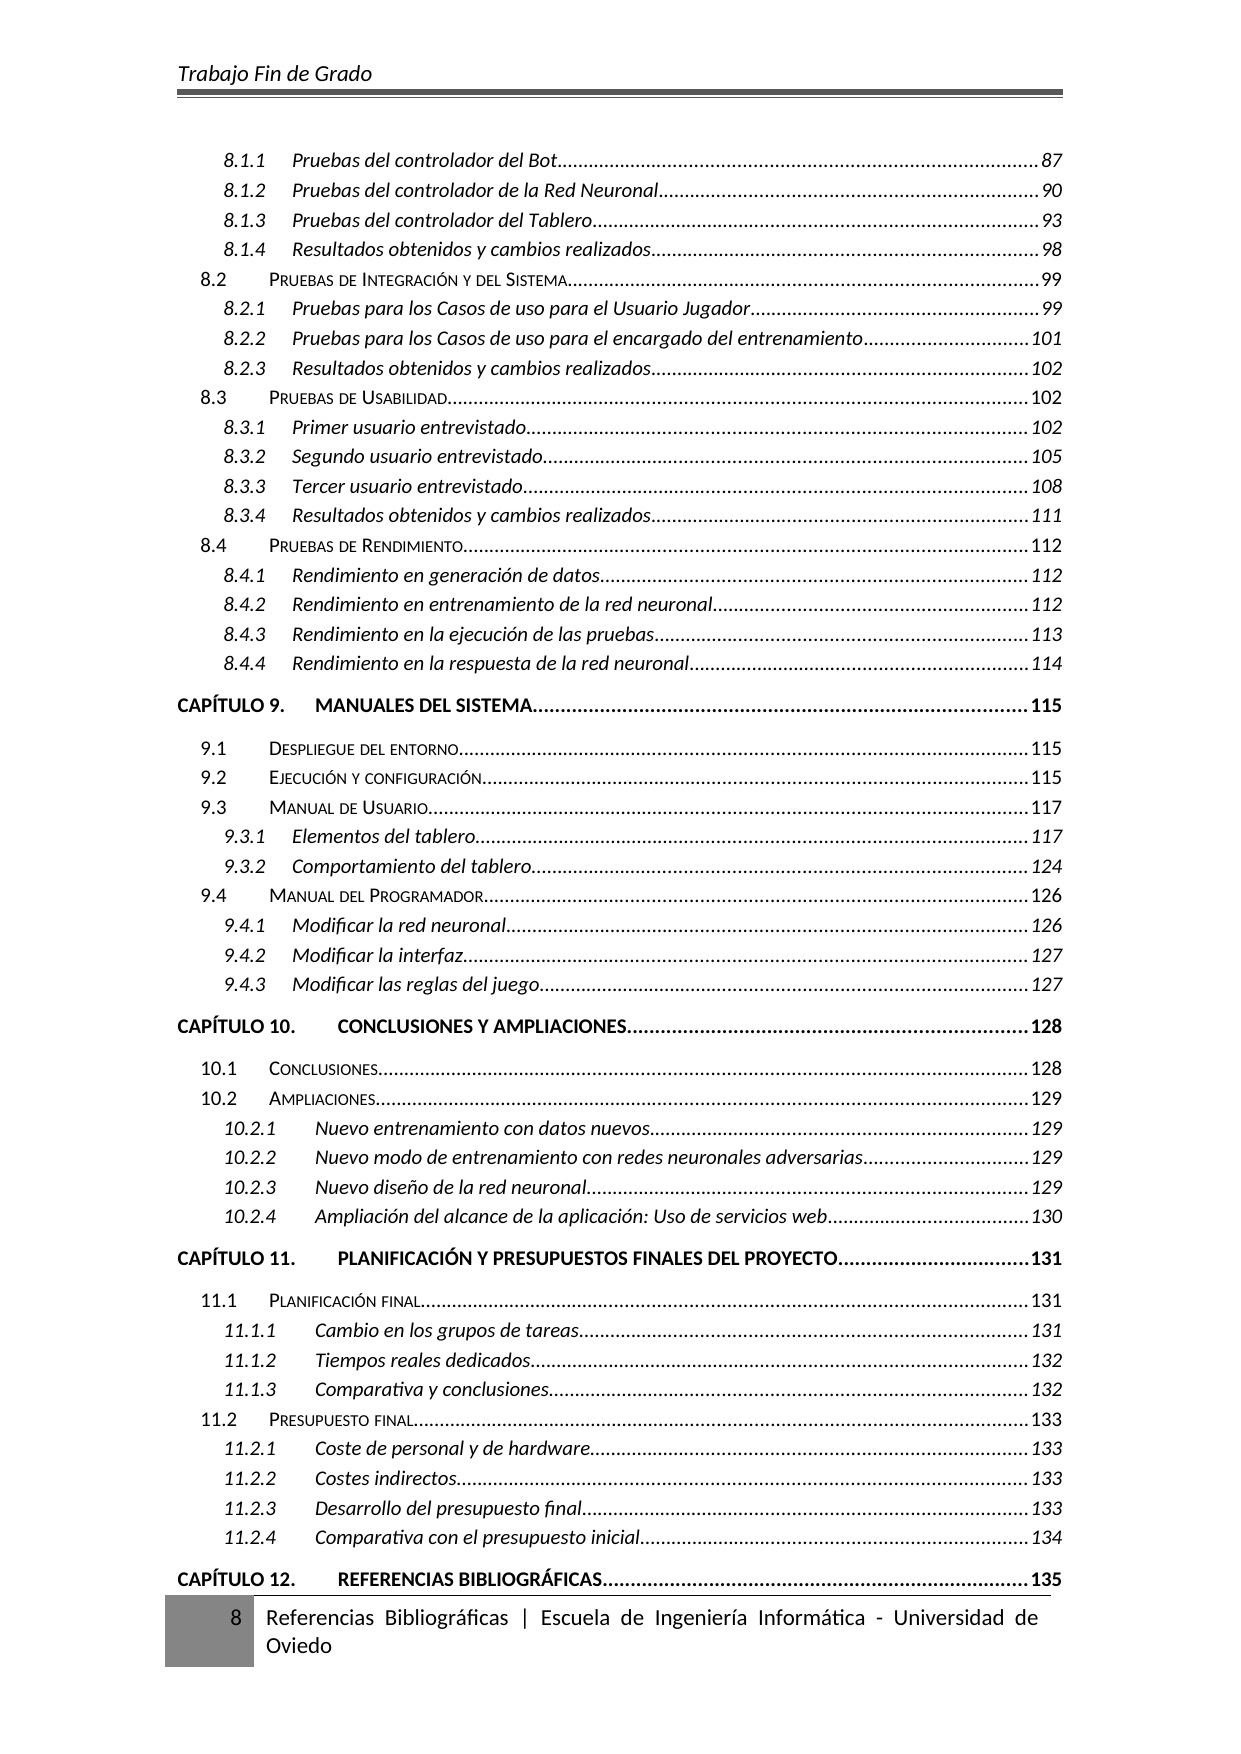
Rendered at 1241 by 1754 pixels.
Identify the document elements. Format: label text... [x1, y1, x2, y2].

text 8.4.2 Rendimiento en entrenamiento de la red neuronal 112 [223, 591, 1063, 617]
text 10.2.1 Nuevo entrenamiento con datos nuevos 129 [223, 1115, 1063, 1140]
text Capítulo 10. Conclusiones y Ampliaciones 128 [177, 1013, 1063, 1039]
text 8.3.4 Resultados obtenidos y cambios realizados 111 [223, 503, 1063, 528]
text 8.3 Pruebas de Usabilidad 102 [200, 384, 1063, 410]
text 10.2.4 Ampliación del alcance de la aplicación: Uso de servicios web 130 [223, 1203, 1063, 1229]
text 11.1.1 Cambio en los grupos de tareas 131 [223, 1317, 1063, 1343]
text 11.2.2 Costes indirectos 133 [223, 1465, 1063, 1491]
text 11.2.1 Coste de personal y de hardware 133 [223, 1436, 1063, 1461]
text 9.4.3 Modificar las reglas del juego 127 [223, 971, 1063, 997]
text 8.4.3 Rendimiento en la ejecución de las pruebas 113 [223, 621, 1063, 646]
text 9.4.2 Modificar la interfaz 127 [223, 942, 1063, 967]
text 8.4 Pruebas de Rendimiento 112 [200, 532, 1063, 558]
text 9.4 Manual del Programador 126 [200, 883, 1063, 908]
text 8.1.4 Resultados obtenidos y cambios realizados 98 [223, 236, 1063, 262]
text 8.2.1 Pruebas para los Casos de uso para el Usuario Jugador 99 [223, 296, 1063, 321]
text 9.3.2 Comportamiento del tablero 124 [223, 853, 1063, 878]
text Capítulo 12. Referencias Bibliográficas 135 [177, 1566, 1063, 1592]
text 9.2 Ejecución y configuración 115 [200, 764, 1063, 790]
text 8.1.3 Pruebas del controlador del Tablero 93 [223, 207, 1063, 232]
text 10.2.3 Nuevo diseño de la red neuronal 129 [223, 1174, 1063, 1199]
text 11.2.4 Comparativa con el presupuesto inicial 134 [223, 1524, 1063, 1550]
text 8.4.4 Rendimiento en la respuesta de la red neuronal 114 [223, 651, 1063, 676]
text Capítulo 11. Planificación y Presupuestos finales del Proyecto 131 [177, 1246, 1063, 1271]
text 9.3 Manual de Usuario 117 [200, 794, 1063, 819]
text 11.2 Presupuesto final 133 [200, 1406, 1063, 1431]
text Capítulo 9. Manuales del Sistema 115 [177, 693, 1063, 718]
text 9.3.1 Elementos del tablero 117 [223, 823, 1063, 849]
text 8.2.2 Pruebas para los Casos de uso para el encargado del entrenamiento 101 [223, 325, 1063, 351]
text 11.2.3 Desarrollo del presupuesto final 133 [223, 1495, 1063, 1520]
text 10.1 Conclusiones 128 [200, 1056, 1063, 1081]
text 9.1 Despliegue del entorno 115 [200, 735, 1063, 760]
text 8.3.1 Primer usuario entrevistado 102 [223, 414, 1063, 439]
text 10.2 Ampliaciones 129 [200, 1085, 1063, 1111]
text 8.3.3 Tercer usuario entrevistado 108 [223, 473, 1063, 498]
text 10.2.2 Nuevo modo de entrenamiento con redes neuronales adversarias 129 [223, 1144, 1063, 1170]
text 8.4.1 Rendimiento en generación de datos 112 [223, 562, 1063, 587]
text 11.1.3 Comparativa y conclusiones 132 [223, 1376, 1063, 1402]
text 8.2 Pruebas de Integración y del Sistema 99 [200, 266, 1063, 291]
text 11.1 Planificación final 131 [200, 1288, 1063, 1313]
text 8.2.3 Resultados obtenidos y cambios realizados 102 [223, 355, 1063, 380]
text 8.3.2 Segundo usuario entrevistado 105 [223, 443, 1063, 469]
text 8.1.1 Pruebas del controlador del Bot 87 [223, 148, 1063, 173]
text 8.1.2 Pruebas del controlador de la Red Neuronal 90 [223, 177, 1063, 203]
text 9.4.1 Modificar la red neuronal 126 [223, 912, 1063, 938]
text 11.1.2 Tiempos reales dedicados 132 [223, 1347, 1063, 1372]
